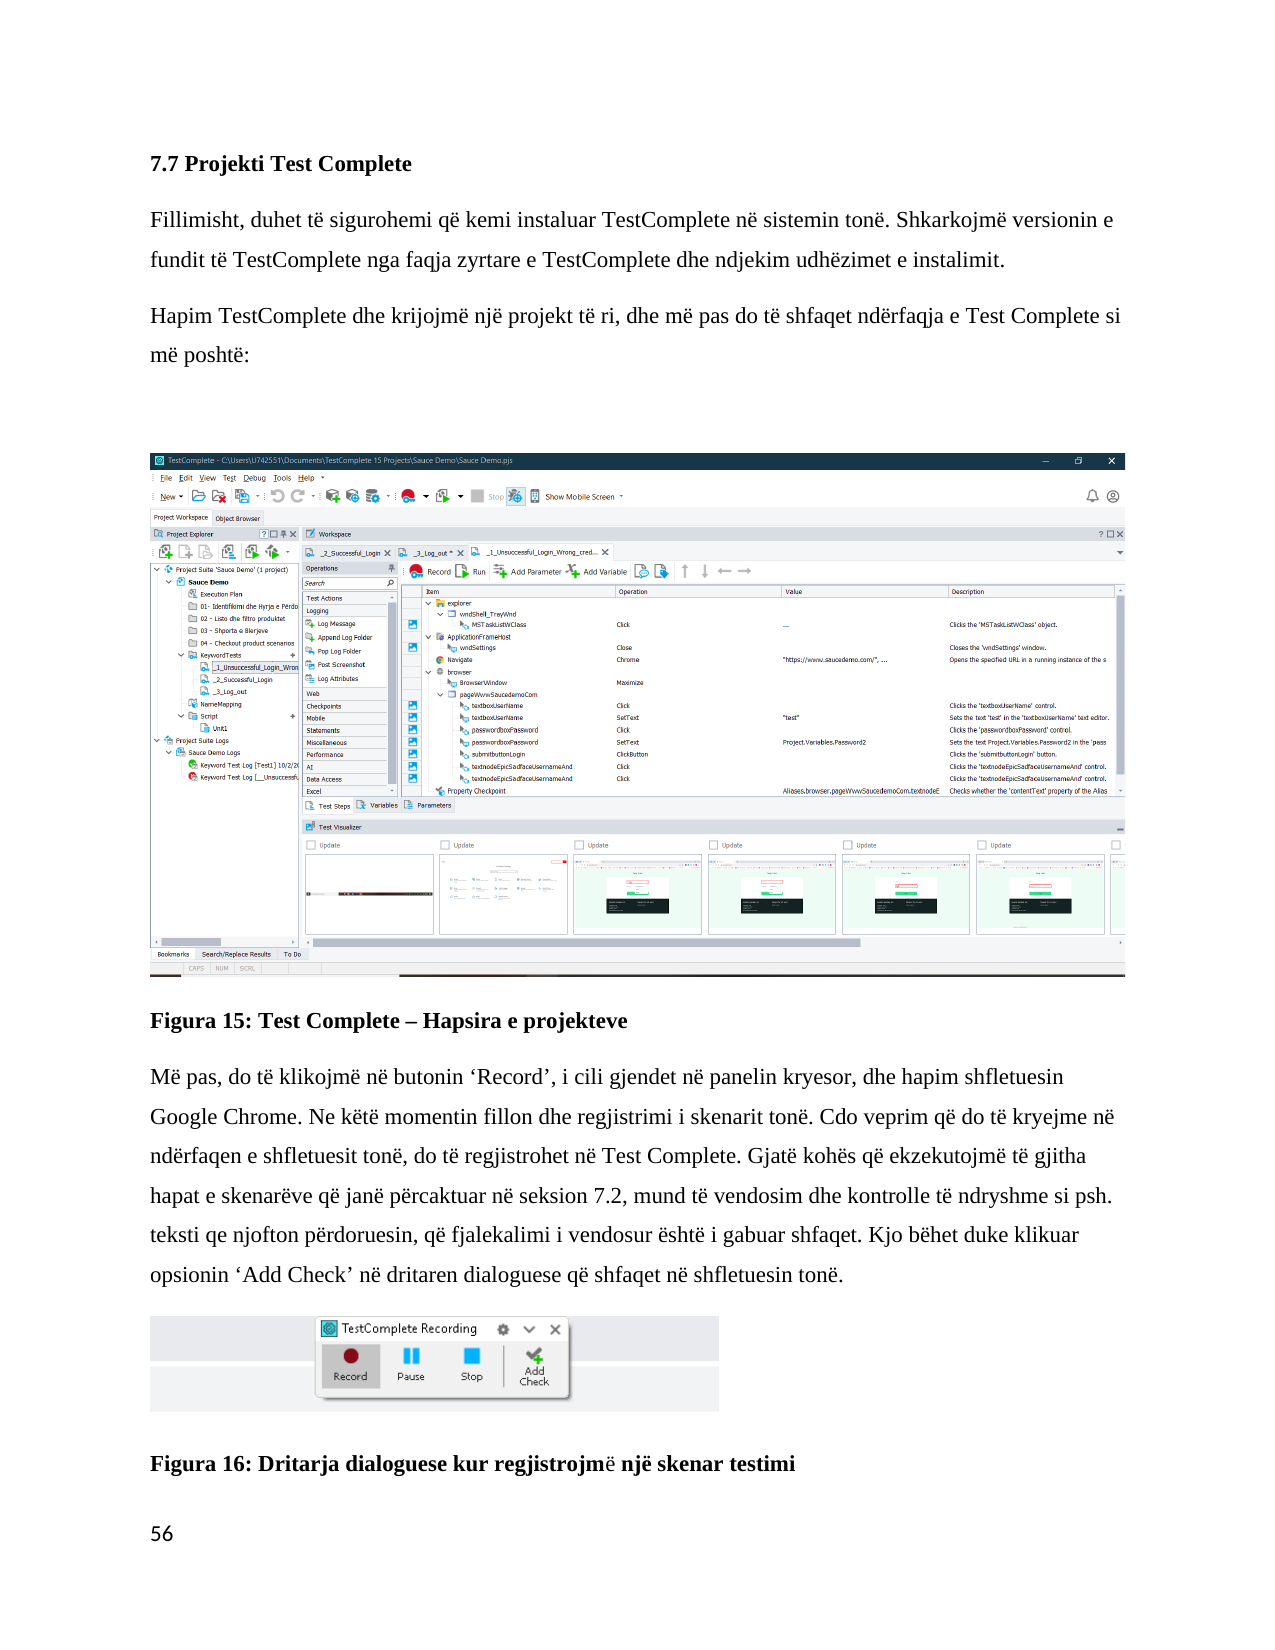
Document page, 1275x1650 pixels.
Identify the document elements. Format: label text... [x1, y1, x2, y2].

text Figura 15: Test Complete – Hapsira e projekteve [150, 1007, 1125, 1033]
text Hapim TestComplete dhe krijojmë një projekt të ri, dhe më pas do të shfaqet ndërfaqja e Test Complete si më poshtë: [150, 302, 1125, 368]
picture [150, 1316, 719, 1419]
text Fillimisht, duhet të sigurohemi që kemi instaluar TestComplete në sistemin tonë. Shkarkojmë versionin e fundit të TestComplete nga faqja zyrtare e TestComplete dhe ndjekim udhëzimet e instalimit. [150, 206, 1125, 272]
picture [150, 453, 1125, 977]
text 7.7 Projekti Test Complete [150, 150, 1125, 176]
text Më pas, do të klikojmë në butonin ‘Record’, i cili gjendet në panelin kryesor, dhe hapim shfletuesin Google Chrome. Ne këtë momentin fillon dhe regjistrimi i skenarit tonë. Cdo veprim që do të kryejme në ndërfaqen e shfletuesit tonë, do të regjistrohet në Test Complete. Gjatë kohës që ekzekutojmë të gjitha hapat e skenarëve që janë përcaktuar në seksion 7.2, mund të vendosim dhe kontrolle të ndryshme si psh. teksti qe njofton përdoruesin, që fjalekalimi i vendosur është i gabuar shfaqet. Kjo bëhet duke klikuar opsionin ‘Add Check’ në dritaren dialoguese që shfaqet në shfletuesin tonë. [150, 1063, 1125, 1287]
text Figura 16: Dritarja dialoguese kur regjistrojmë një skenar testimi [150, 1449, 1125, 1476]
